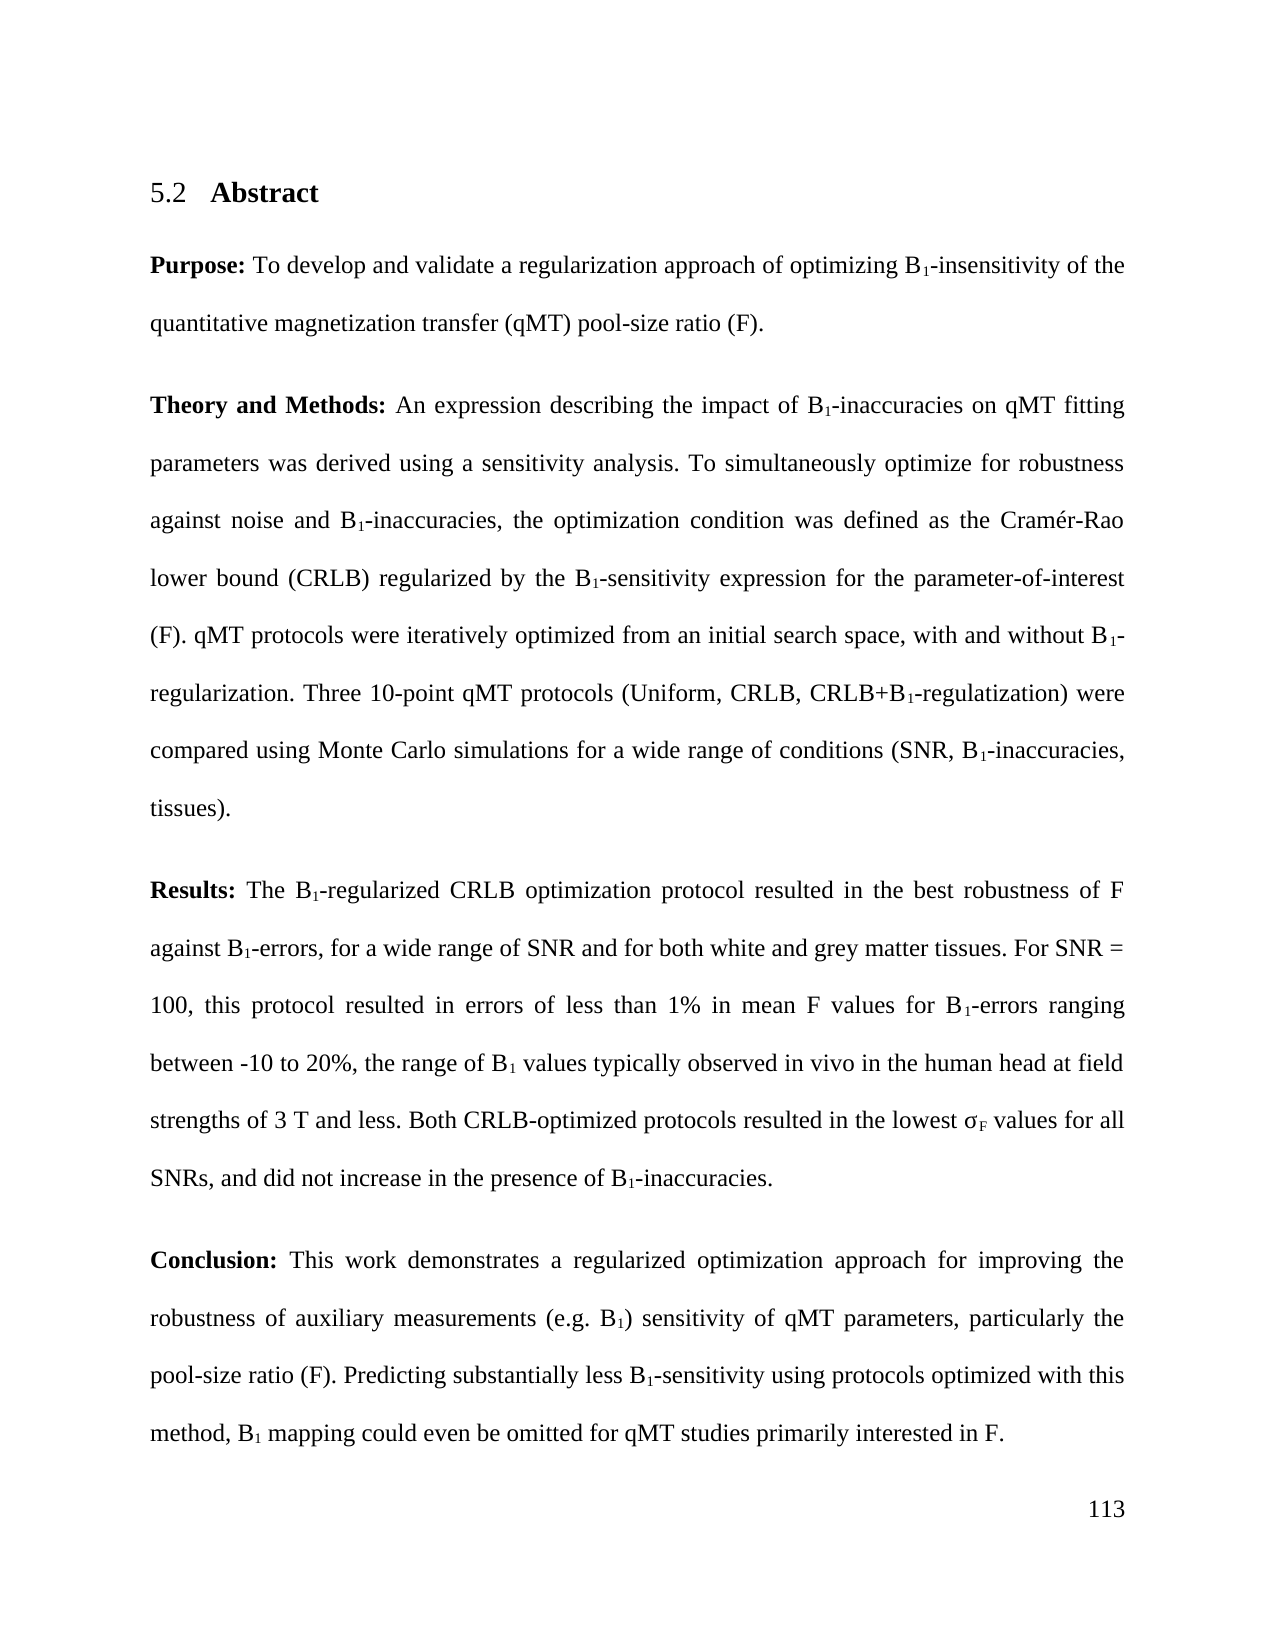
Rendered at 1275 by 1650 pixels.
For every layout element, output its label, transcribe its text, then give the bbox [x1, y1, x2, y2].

text Purpose: To develop and validate a regularization approach of optimizing B1-insensitivity of the quantitative magnetization transfer (qMT) pool-size ratio (F). [150, 250, 1125, 337]
text Results: The B1-regularized CRLB optimization protocol resulted in the best robustness of F against B1-errors, for a wide range of SNR and for both white and grey matter tissues. For SNR = 100, this protocol resulted in errors of less than 1% in mean F values for B1-errors ranging between -10 to 20%, the range of B1 values typically observed in vivo in the human head at field strengths of 3 T and less. Both CRLB-optimized protocols resulted in the lowest σF values for all SNRs, and did not increase in the presence of B1-inaccuracies. [150, 875, 1125, 1192]
text Conclusion: This work demonstrates a regularized optimization approach for improving the robustness of auxiliary measurements (e.g. B1) sensitivity of qMT parameters, particularly the pool-size ratio (F). Predicting substantially less B1-sensitivity using protocols optimized with this method, B1 mapping could even be omitted for qMT studies primarily interested in F. [150, 1245, 1125, 1447]
subtitle Abstract [150, 175, 1125, 208]
text Theory and Methods: An expression describing the impact of B1-inaccuracies on qMT fitting parameters was derived using a sensitivity analysis. To simultaneously optimize for robustness against noise and B1-inaccuracies, the optimization condition was defined as the Cramér-Rao lower bound (CRLB) regularized by the B1-sensitivity expression for the parameter-of-interest (F). qMT protocols were iteratively optimized from an initial search space, with and without B1-regularization. Three 10-point qMT protocols (Uniform, CRLB, CRLB+B1-regulatization) were compared using Monte Carlo simulations for a wide range of conditions (SNR, B1-inaccuracies, tissues). [150, 390, 1125, 822]
